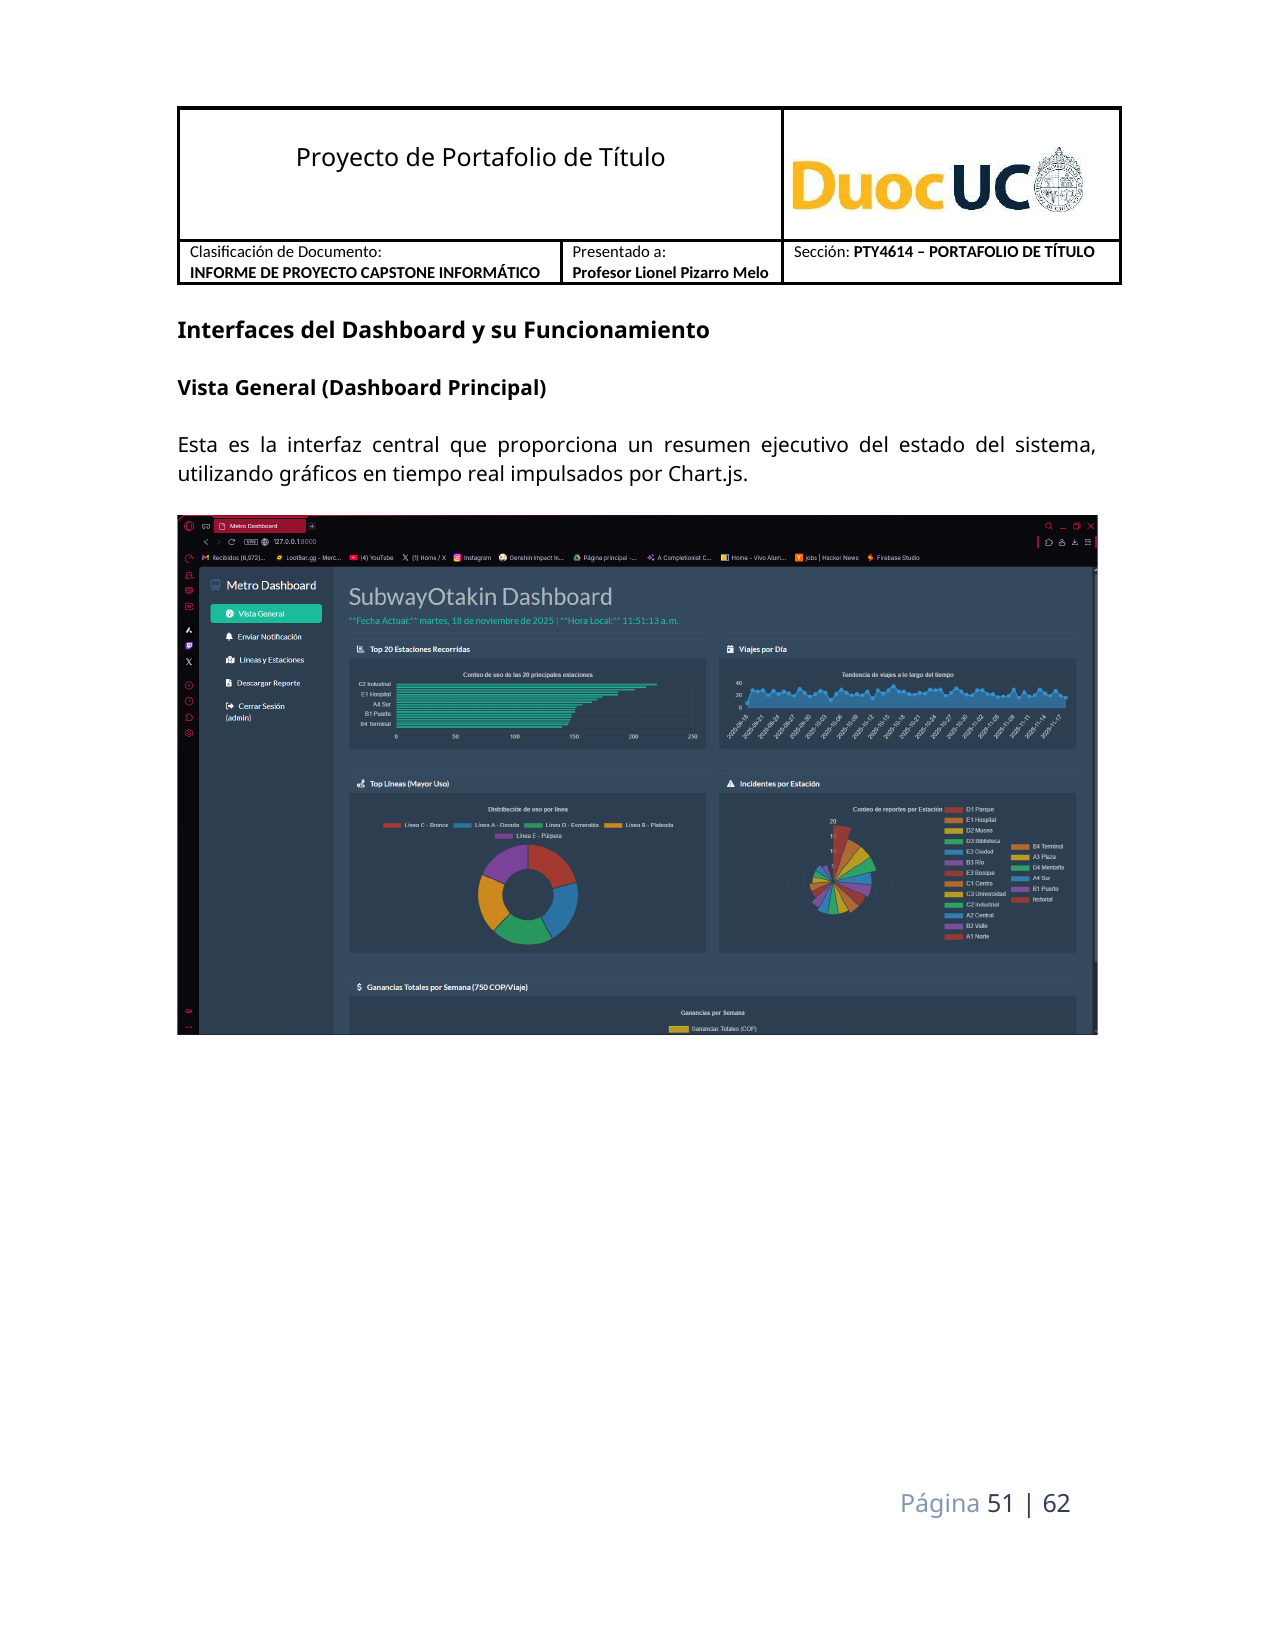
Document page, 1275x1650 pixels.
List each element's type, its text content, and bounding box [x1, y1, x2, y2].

picture [791, 146, 1085, 212]
text Esta es la interfaz central que proporciona un resumen ejecutivo del estado del sistema, utilizando gráficos en tiempo real impulsados por Chart.js. [177, 430, 1098, 487]
text Interfaces del Dashboard y su Funcionamiento [177, 314, 1098, 345]
picture [177, 515, 1098, 1035]
text Vista General (Dashboard Principal) [177, 373, 1098, 402]
